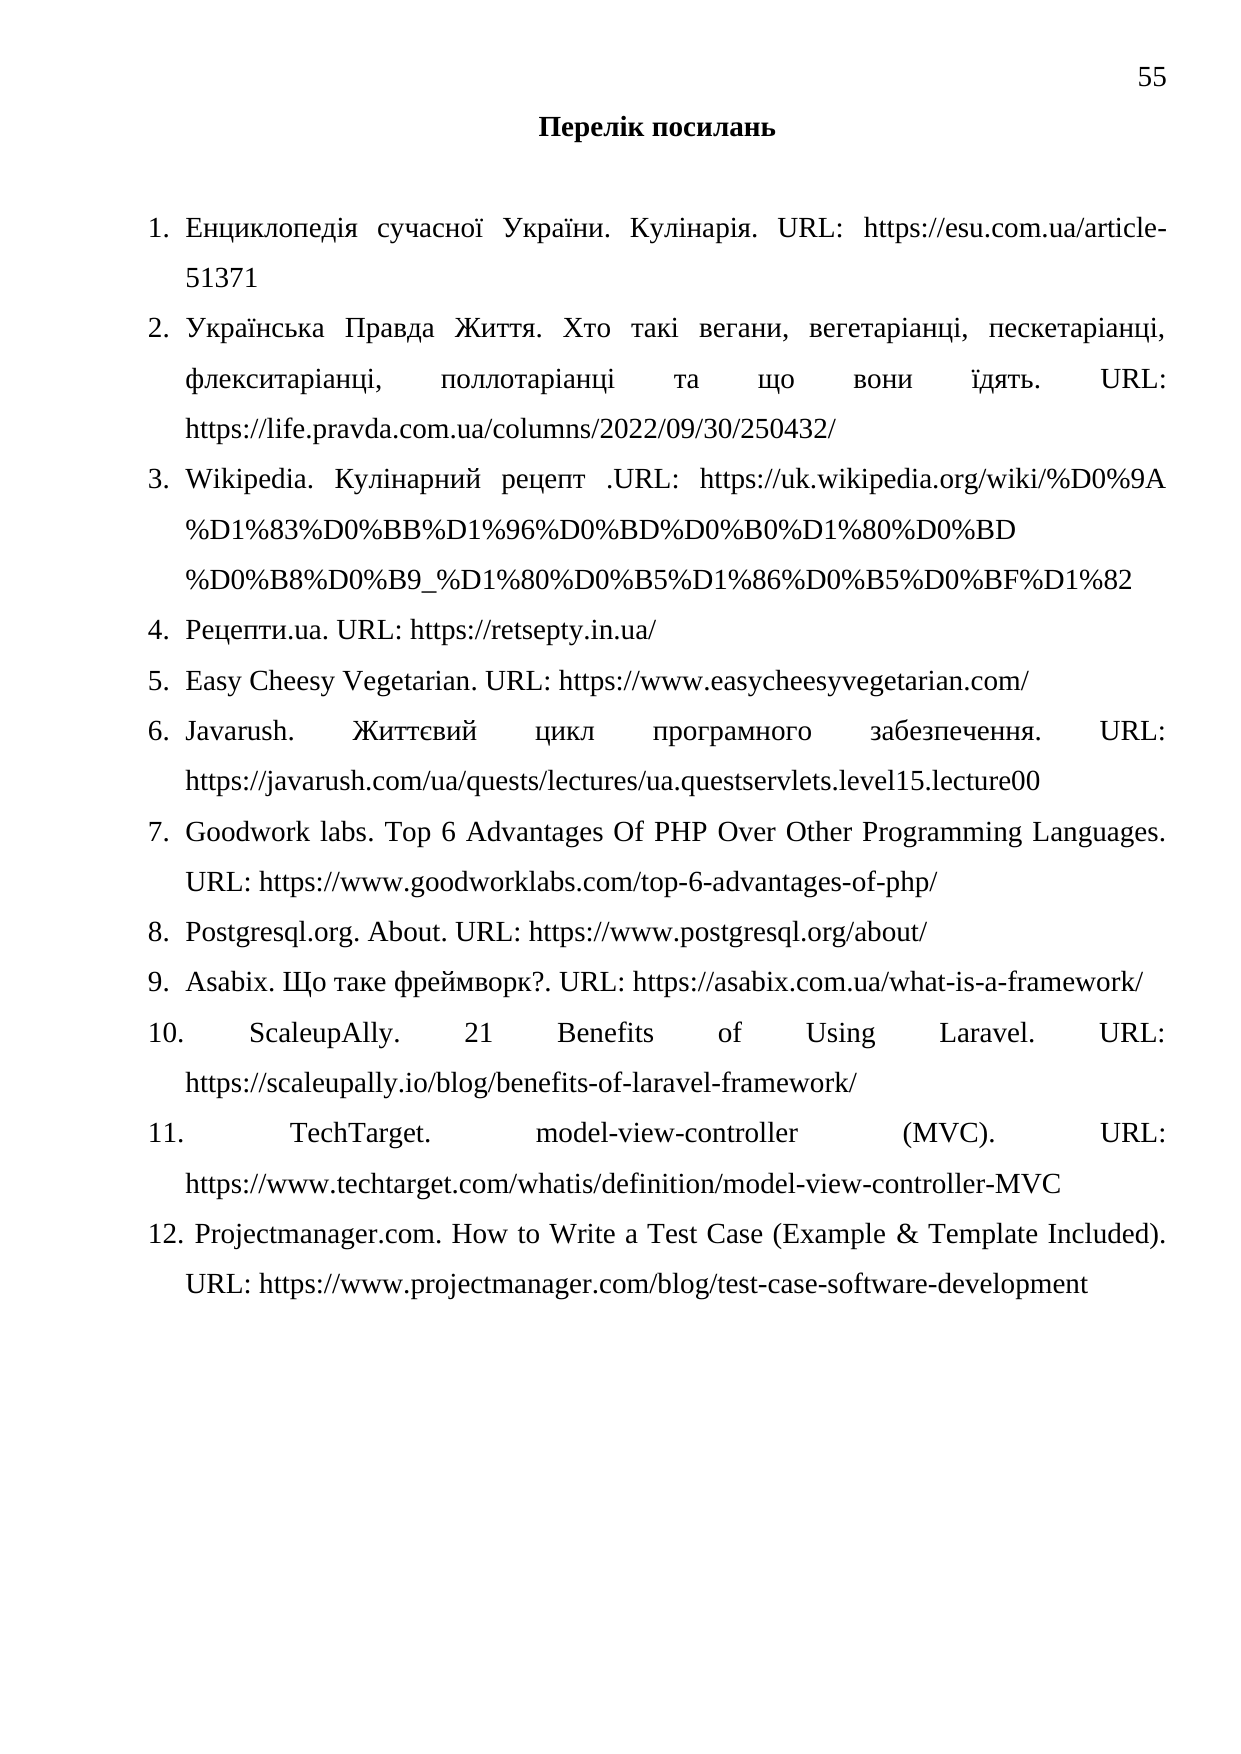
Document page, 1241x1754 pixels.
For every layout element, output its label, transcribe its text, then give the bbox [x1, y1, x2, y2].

list Easy Cheesy Vegetarian. URL: https://www.easycheesyvegetarian.com/ [148, 663, 1167, 696]
list Енциклопедія сучасної України. Кулінарія. URL: https://esu.com.ua/article-51371 [148, 210, 1167, 294]
list Javarush. Життєвий цикл програмного забезпечення. URL: https://javarush.com/ua/quests/lectures/ua.questservlets.level15.lecture00 [148, 713, 1167, 797]
text Projectmanager.com. How to Write a Test Case (Example & Template Included). URL: https://www.projectmanager.com/blog/test-case-software-development [148, 1216, 1167, 1300]
text ScaleupAlly. 21 Benefits of Using Laravel. URL: https://scaleupally.io/blog/benefits-of-laravel-framework/ [148, 1015, 1167, 1099]
text TechTarget. model-view-controller (MVC). URL: https://www.techtarget.com/whatis/definition/model-view-controller-MVC [148, 1116, 1167, 1199]
text Перелік посилань [148, 109, 1167, 143]
text Wikipedia. Кулінарний рецепт .URL: https://uk.wikipedia.org/wiki/%D0%9A%D1%83%D0%BB%D1%96%D0%BD%D0%B0%D1%80%D0%BD%D0%B8%D0%B9_%D1%80%D0%B5%D1%86%D0%B5%D0%BF%D1%82 [148, 461, 1167, 596]
text Українська Правда Життя. Хто такі вегани, вегетаріанці, пескетаріанці, флекситаріанці, поллотаріанці та що вони їдять. URL: https://life.pravda.com.ua/columns/2022/09/30/250432/ [148, 311, 1167, 445]
text Рецепти.ua. URL: https://retsepty.in.ua/ [148, 612, 1167, 646]
list Goodwork labs. Top 6 Advantages Of PHP Over Other Programming Languages. URL: https://www.goodworklabs.com/top-6-advantages-of-php/ [148, 814, 1167, 897]
list Postgresql.org. About. URL: https://www.postgresql.org/about/ [148, 914, 1167, 948]
list Asabix. Що таке фреймворк?. URL: https://asabix.com.ua/what-is-a-framework/ [148, 964, 1167, 998]
